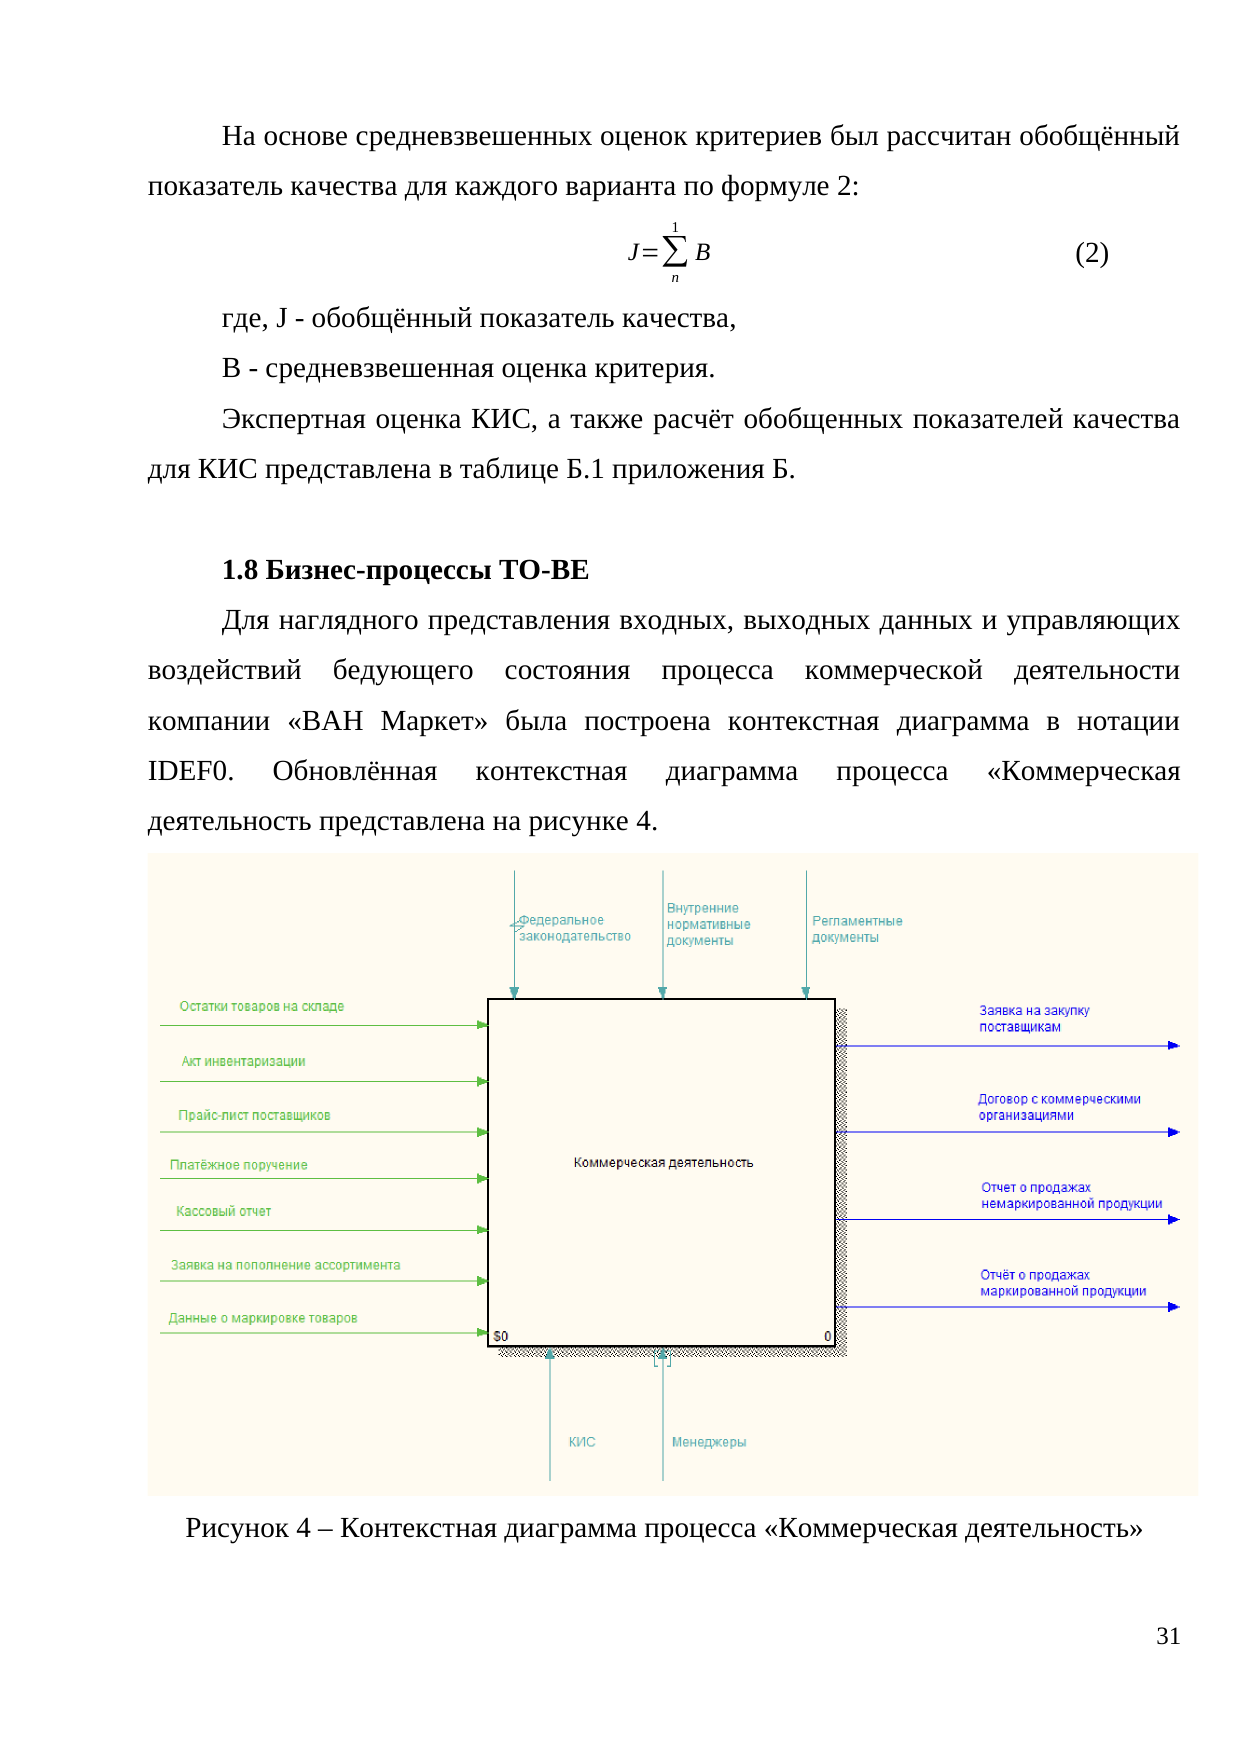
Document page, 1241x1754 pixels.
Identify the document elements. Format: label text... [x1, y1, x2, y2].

table_header [148, 219, 1063, 300]
text B - средневзвешенная оценка критерия. [148, 351, 1181, 384]
text Бизнес-процессы TO-BE [222, 552, 1181, 585]
text Рисунок 4 – Контекстная диаграмма процесса «Коммерческая деятельность» [148, 1510, 1181, 1543]
picture [147, 853, 1199, 1496]
text Для наглядного представления входных, выходных данных и управляющих воздействий бедующего состояния процесса коммерческой деятельности компании «ВАН Маркет» была построена контекстная диаграмма в нотации IDEF0. Обновлённая контекстная диаграмма процесса «Коммерческая деятельность представлена на рисунке 4. [148, 602, 1181, 837]
table_header (2) [1063, 219, 1121, 300]
text где, J - обобщённый показатель качества, [148, 300, 1181, 334]
text Экспертная оценка КИС, а также расчёт обобщенных показателей качества для КИС представлена в таблице Б.1 приложения Б. [148, 401, 1181, 485]
text На основе средневзвешенных оценок критериев был рассчитан обобщённый показатель качества для каждого варианта по формуле 2: [148, 118, 1181, 202]
